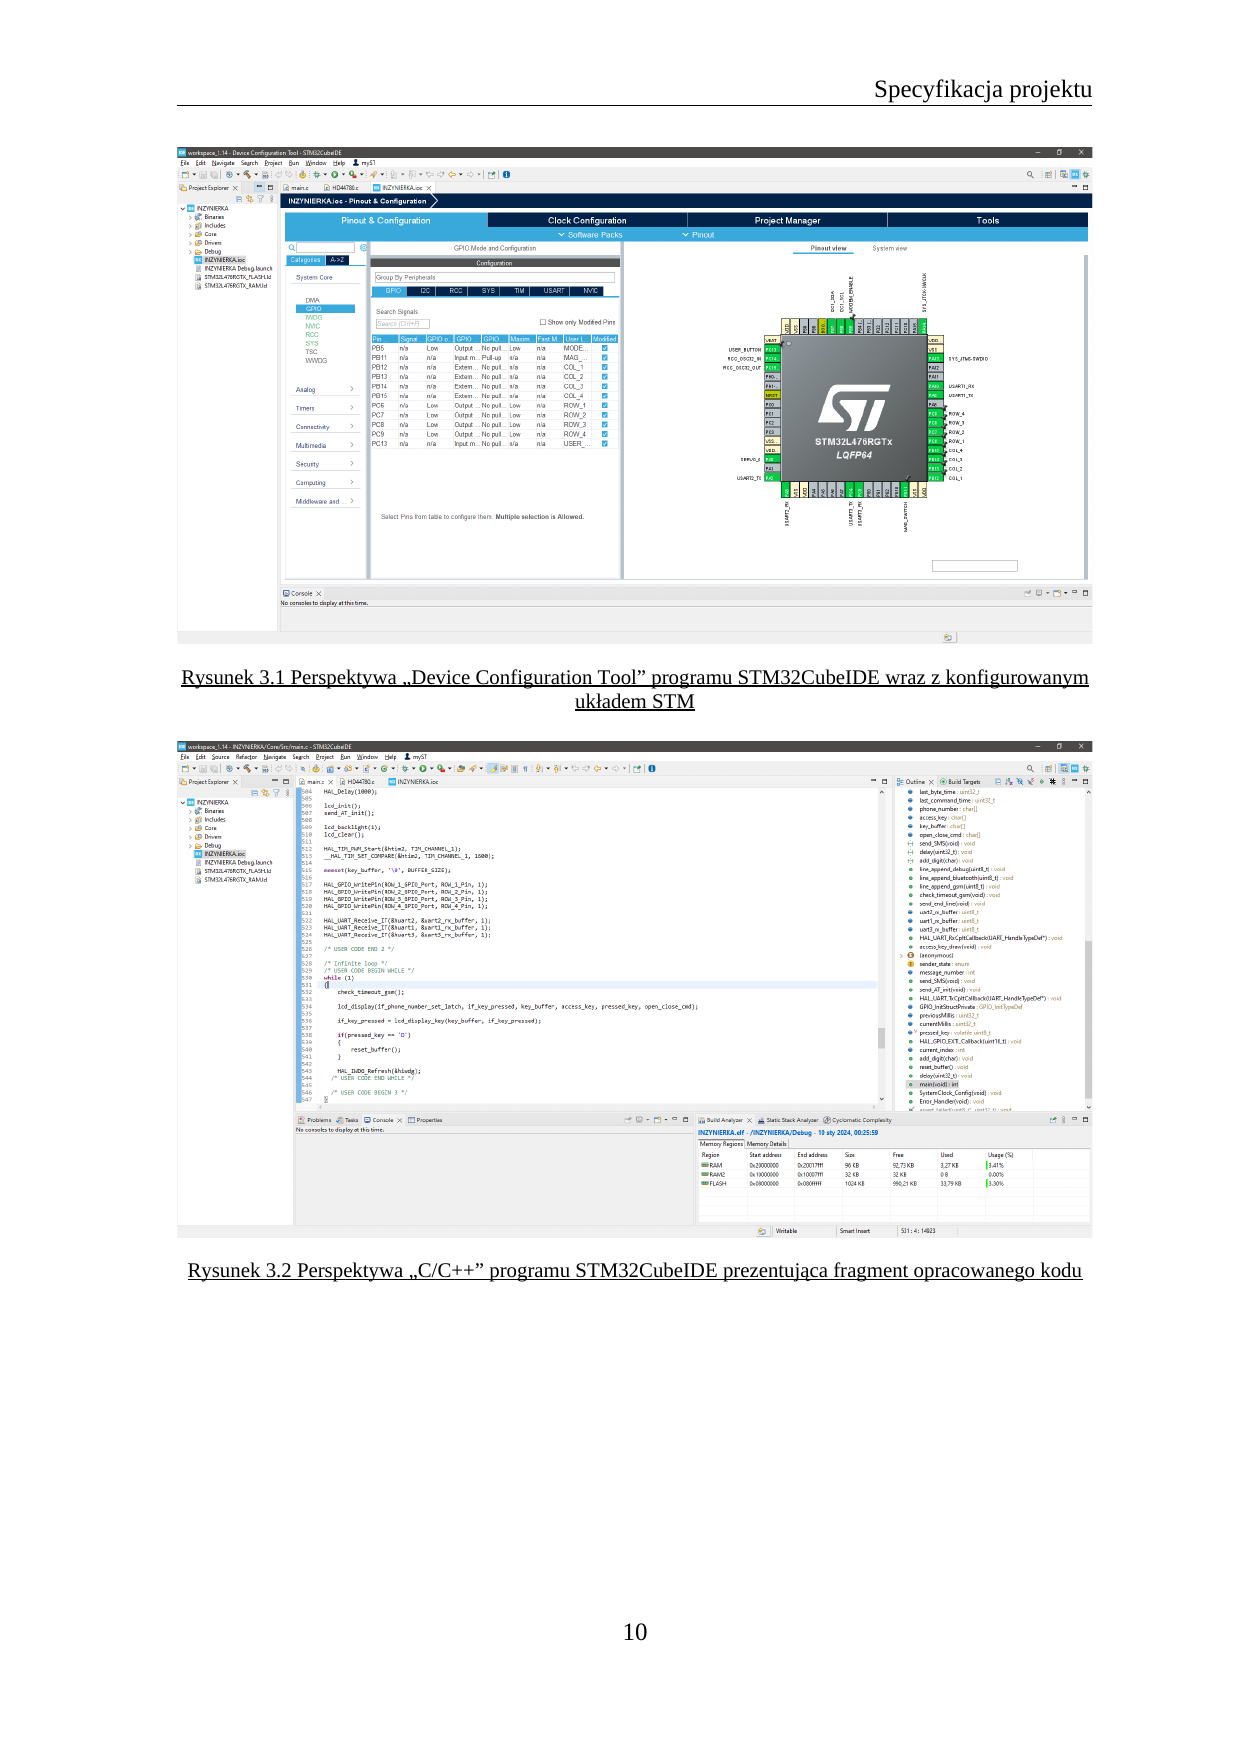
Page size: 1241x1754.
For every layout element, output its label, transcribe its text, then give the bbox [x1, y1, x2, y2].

picture [177, 741, 1093, 1238]
text Rysunek 3.2 Perspektywa „C/C++” programu STM32CubeIDE prezentująca fragment opracowanego kodu [177, 1258, 1092, 1282]
picture [177, 147, 1093, 644]
text Rysunek 3.1 Perspektywa „Device Configuration Tool” programu STM32CubeIDE wraz z konfigurowanym układem STM [177, 664, 1092, 713]
